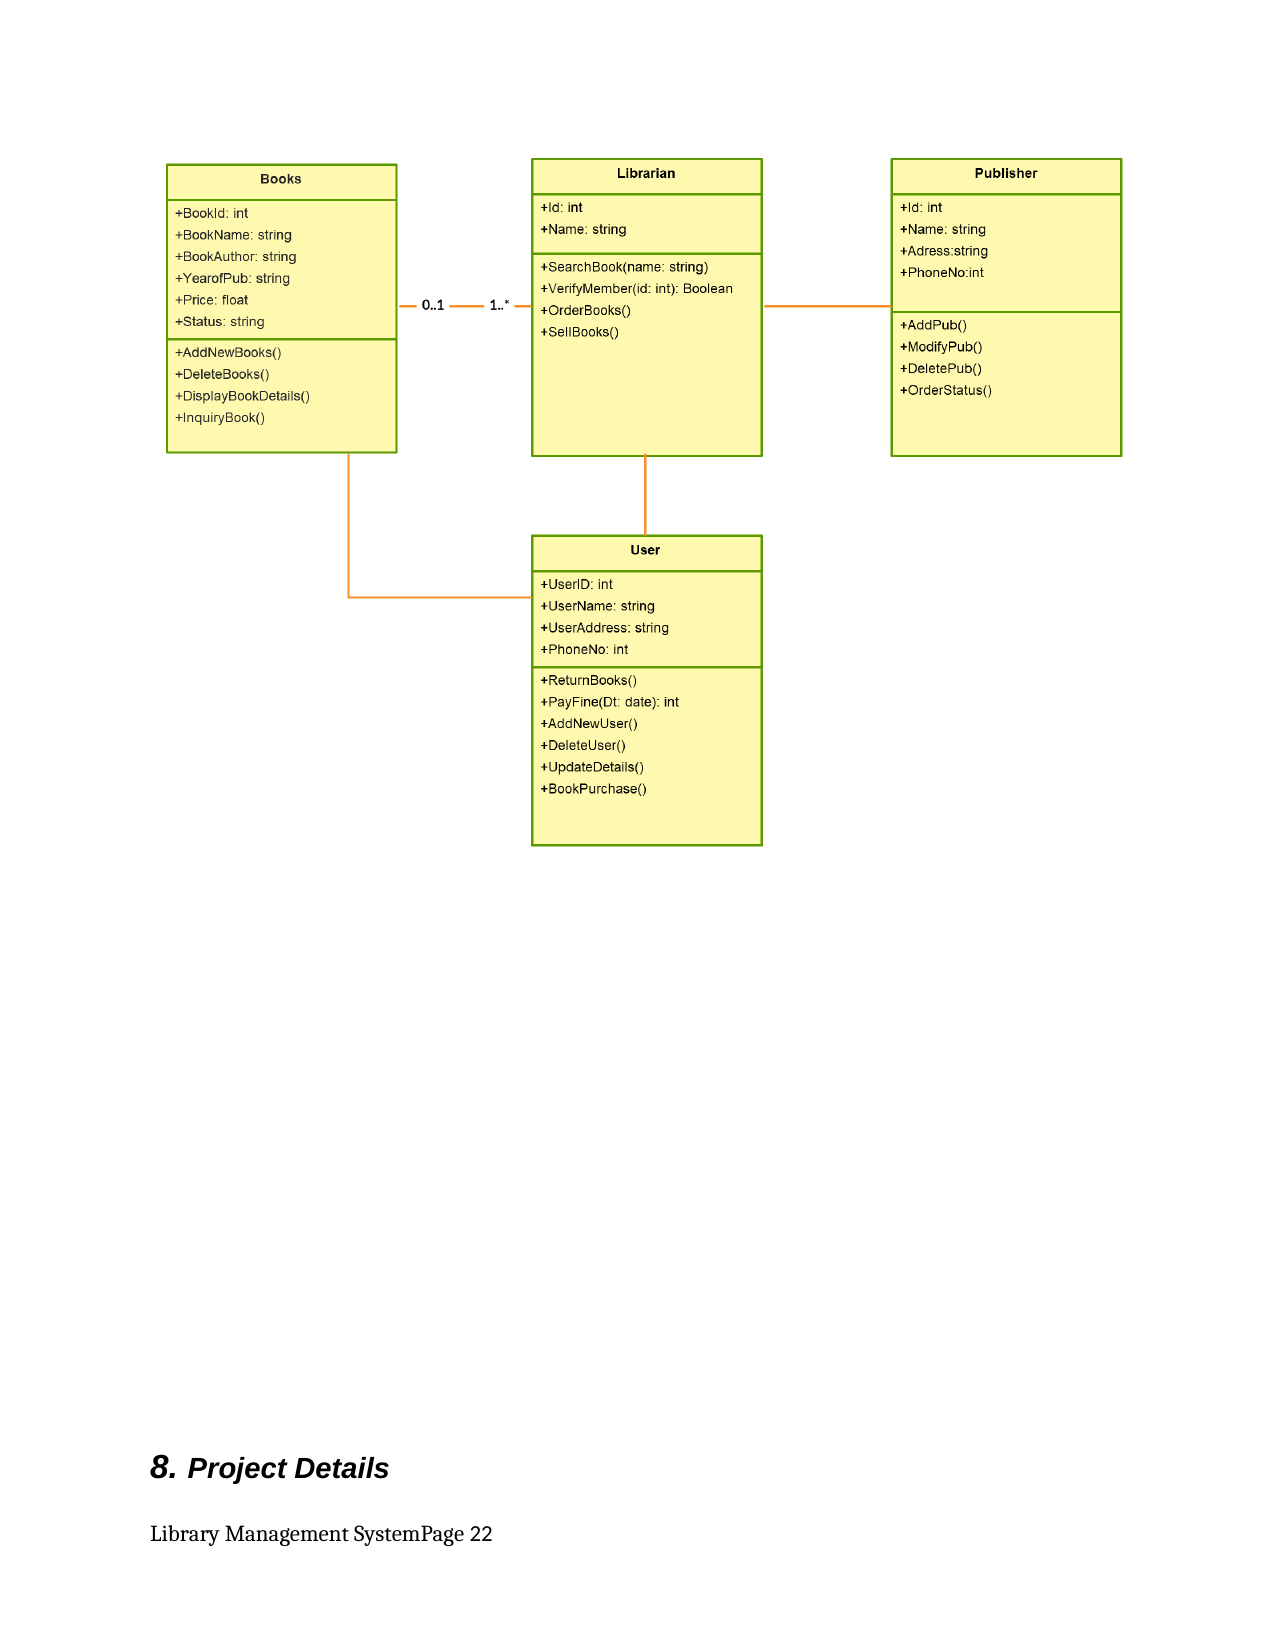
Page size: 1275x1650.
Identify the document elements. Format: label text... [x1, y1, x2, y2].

picture [157, 150, 1133, 857]
list Project Details [150, 1447, 1125, 1485]
